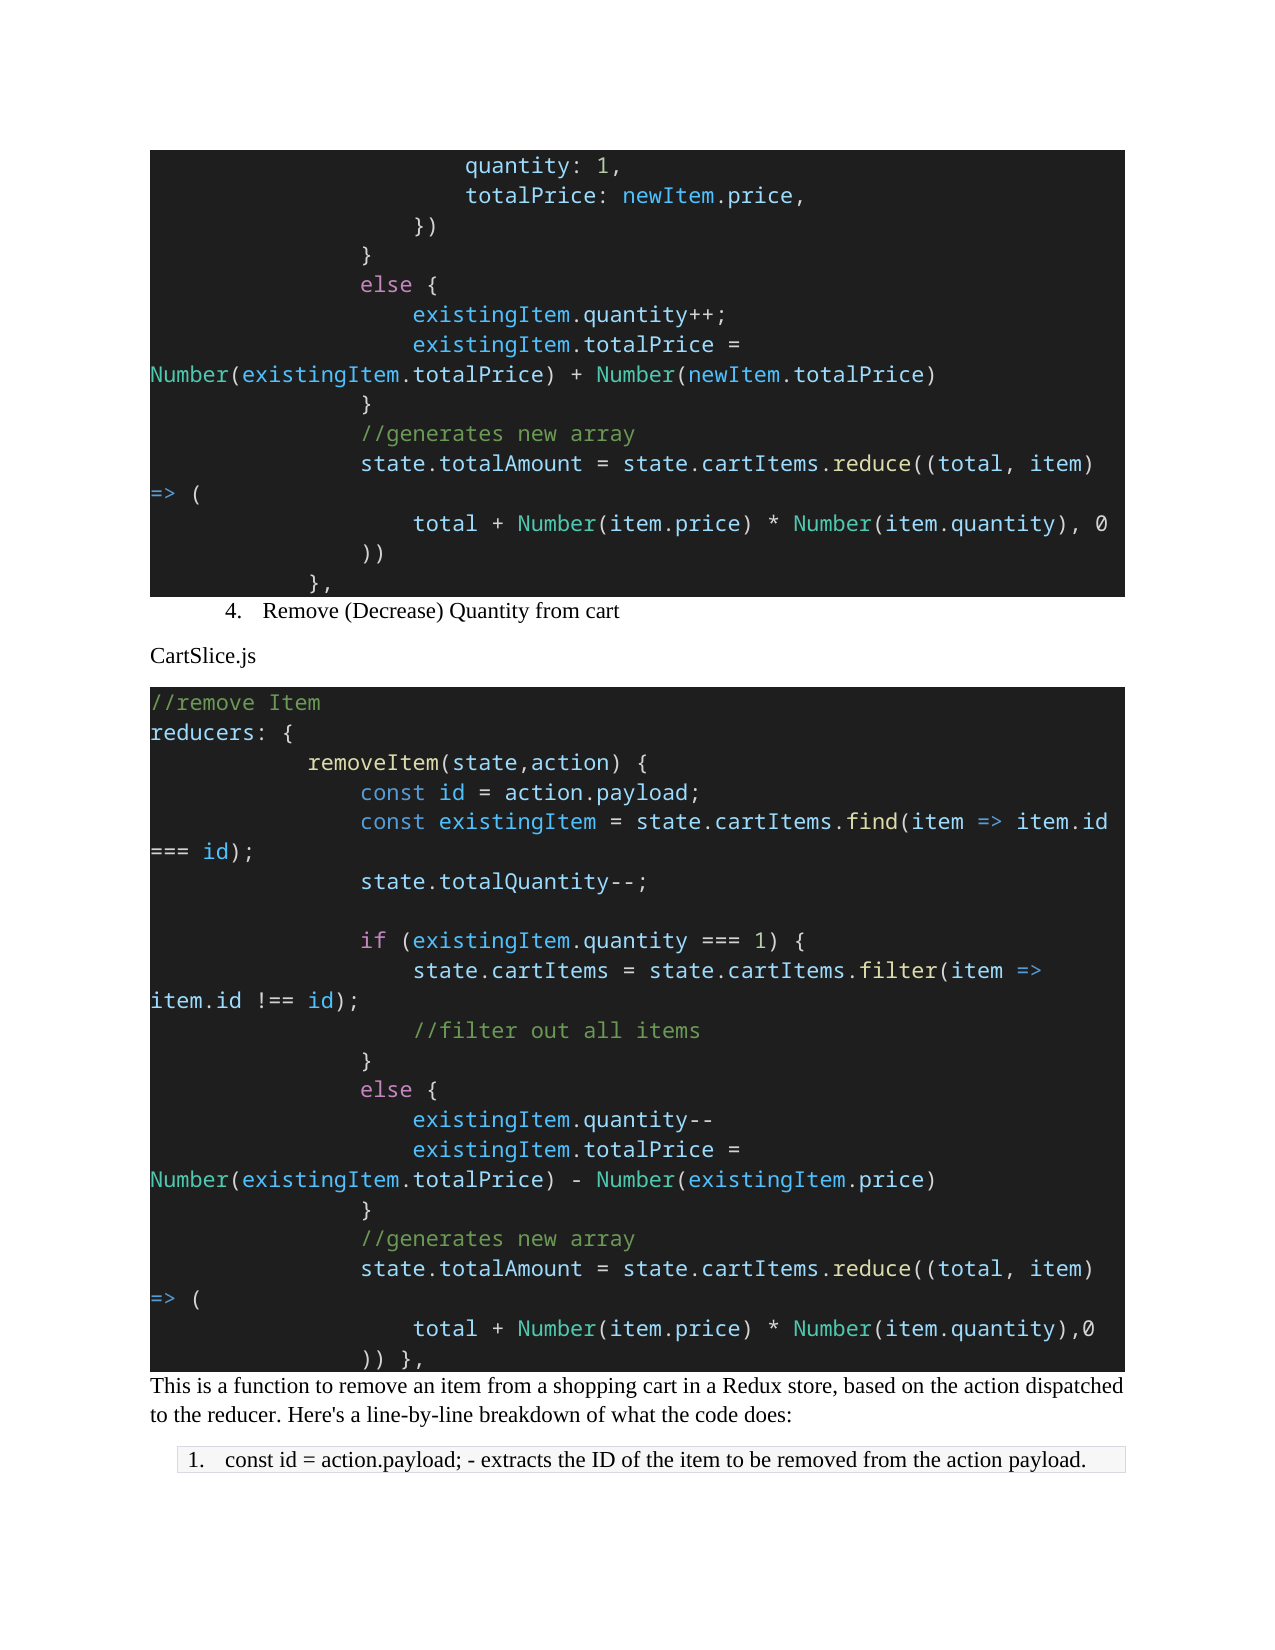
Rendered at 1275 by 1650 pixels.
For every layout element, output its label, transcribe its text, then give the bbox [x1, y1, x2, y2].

text state.cartItems = state.cartItems.filter(item => item.id !== id); [150, 955, 1125, 1015]
text }, [150, 567, 1125, 597]
text else { [150, 269, 1125, 299]
text } [150, 1193, 1125, 1223]
text )) }, [150, 1342, 1125, 1372]
text existingItem.totalPrice = Number(existingItem.totalPrice) + Number(newItem.totalPrice) [150, 329, 1125, 388]
text totalPrice: newItem.price, [150, 180, 1125, 209]
text } [150, 388, 1125, 418]
text total + Number(item.price) * Number(item.quantity), 0 [150, 507, 1125, 537]
text state.totalQuantity--; [150, 866, 1125, 896]
list const id = action.payload; - extracts the ID of the item to be removed from the action payload. [178, 1447, 1125, 1472]
text const id = action.payload; [150, 776, 1125, 806]
text state.totalAmount = state.cartItems.reduce((total, item) => ( [150, 448, 1125, 507]
text } [150, 239, 1125, 269]
text else { [150, 1074, 1125, 1104]
text }) [150, 209, 1125, 239]
text existingItem.quantity-- [150, 1104, 1125, 1134]
text removeItem(state,action) { [150, 747, 1125, 776]
text } [150, 1044, 1125, 1074]
text )) [150, 537, 1125, 567]
text const existingItem = state.cartItems.find(item => item.id === id); [150, 806, 1125, 866]
text existingItem.totalPrice = Number(existingItem.totalPrice) - Number(existingItem.price) [150, 1134, 1125, 1193]
text total + Number(item.price) * Number(item.quantity),0 [150, 1313, 1125, 1342]
text //generates new array [150, 1223, 1125, 1253]
text //generates new array [150, 418, 1125, 448]
text if (existingItem.quantity === 1) { [150, 925, 1125, 955]
list Remove (Decrease) Quantity from cart [225, 597, 1125, 623]
text quantity: 1, [150, 150, 1125, 180]
text CartSlice.js [150, 642, 1125, 668]
text reducers: { [150, 717, 1125, 747]
text existingItem.quantity++; [150, 299, 1125, 329]
text //remove Item [150, 687, 1125, 717]
text This is a function to remove an item from a shopping cart in a Redux store, based on the action dispatched to the reducer. Here's a line-by-line breakdown of what the code does: [150, 1372, 1125, 1427]
text state.totalAmount = state.cartItems.reduce((total, item) => ( [150, 1253, 1125, 1313]
text //filter out all items [150, 1015, 1125, 1044]
